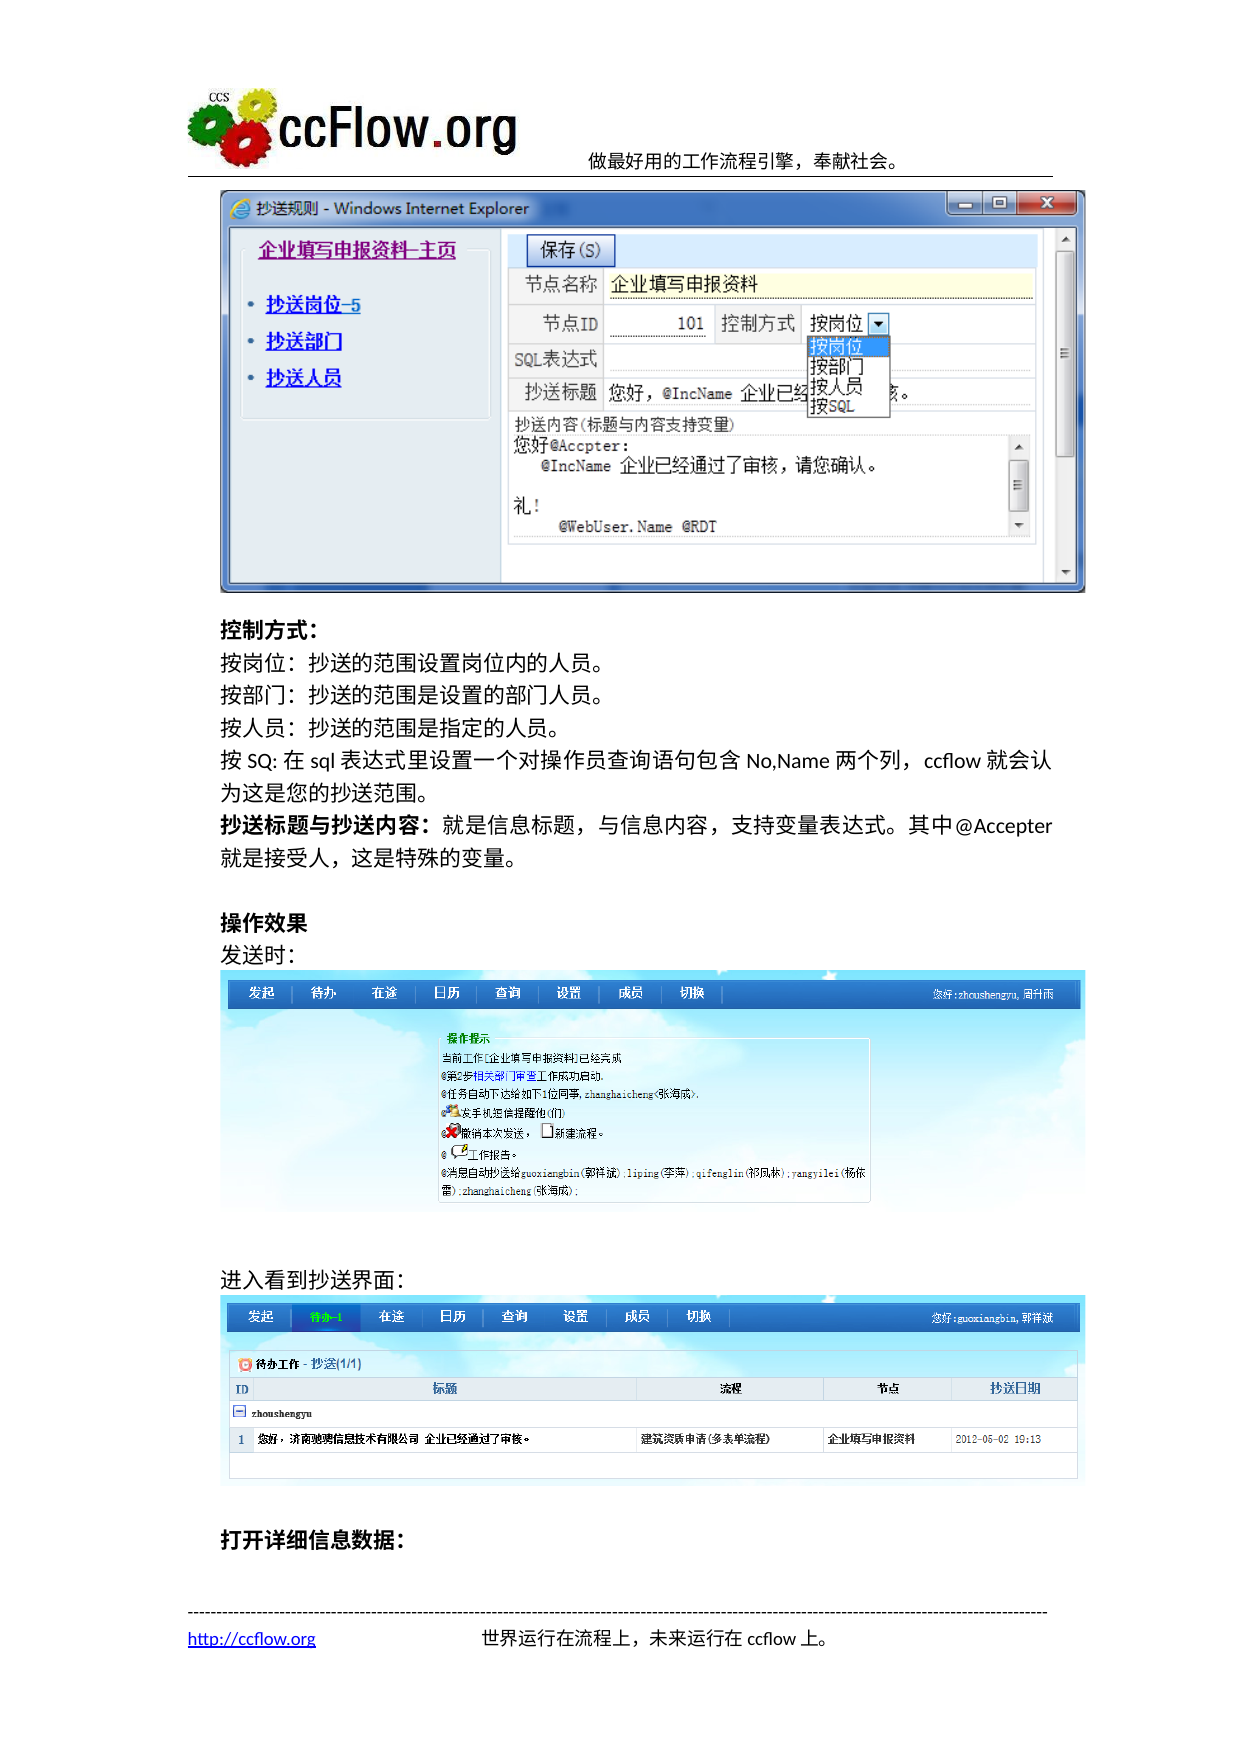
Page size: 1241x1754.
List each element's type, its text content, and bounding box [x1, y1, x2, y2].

text 控制方式： [220, 613, 1053, 645]
text 按岗位：抄送的范围设置岗位内的人员。 [220, 645, 1053, 678]
picture [220, 970, 1086, 1212]
text 操作效果 [220, 905, 1053, 938]
text 抄送标题与抄送内容：就是信息标题，与信息内容，支持变量表达式。其中@Accepter 就是接受人，这是特殊的变量。 [220, 808, 1053, 873]
text 按部门：抄送的范围是设置的部门人员。 [220, 678, 1053, 710]
text 发送时： [220, 938, 1053, 970]
text 打开详细信息数据： [220, 1523, 1053, 1555]
picture [187, 88, 521, 169]
picture [220, 190, 1086, 593]
picture [220, 1295, 1086, 1486]
text 按人员：抄送的范围是指定的人员。 [220, 710, 1053, 743]
text 按SQ: 在sql表达式里设置一个对操作员查询语句包含No,Name两个列，ccflow就会认为这是您的抄送范围。 [220, 743, 1053, 808]
text 进入看到抄送界面： [220, 1263, 1053, 1295]
